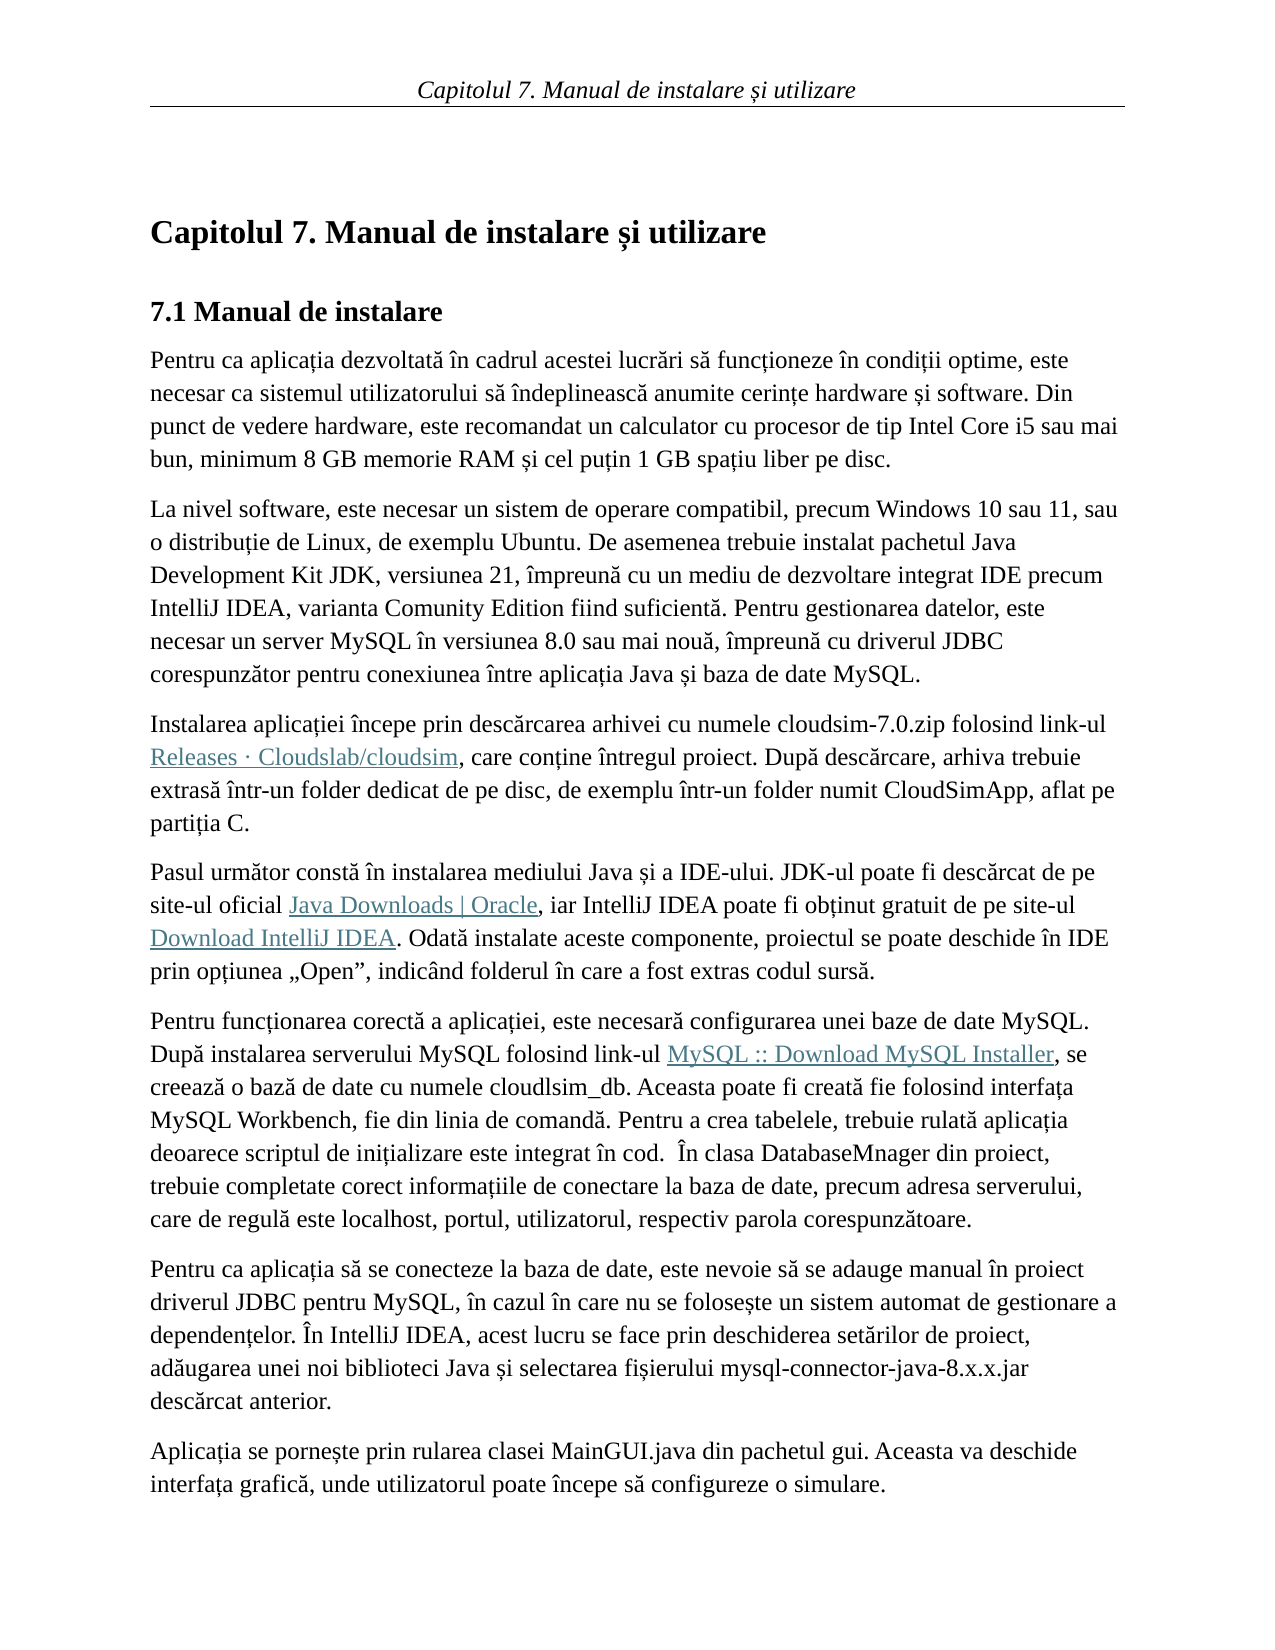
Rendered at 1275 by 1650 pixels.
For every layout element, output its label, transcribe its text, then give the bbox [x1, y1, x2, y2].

text La nivel software, este necesar un sistem de operare compatibil, precum Windows 10 sau 11, sau o distribuție de Linux, de exemplu Ubuntu. De asemenea trebuie instalat pachetul Java Development Kit JDK, versiunea 21, împreună cu un mediu de dezvoltare integrat IDE precum IntelliJ IDEA, varianta Comunity Edition fiind suficientă. Pentru gestionarea datelor, este necesar un server MySQL în versiunea 8.0 sau mai nouă, împreună cu driverul JDBC corespunzător pentru conexiunea între aplicația Java și baza de date MySQL. [150, 494, 1125, 688]
text Instalarea aplicației începe prin descărcarea arhivei cu numele cloudsim-7.0.zip folosind link-ul Releases · Cloudslab/cloudsim, care conține întregul proiect. După descărcare, arhiva trebuie extrasă într-un folder dedicat de pe disc, de exemplu într-un folder numit CloudSimApp, aflat pe partiția C. [150, 709, 1125, 836]
text Pasul următor constă în instalarea mediului Java și a IDE-ului. JDK-ul poate fi descărcat de pe site-ul oficial Java Downloads | Oracle, iar IntelliJ IDEA poate fi obținut gratuit de pe site-ul Download IntelliJ IDEA. Odată instalate aceste componente, proiectul se poate deschide în IDE prin opțiunea „Open”, indicând folderul în care a fost extras codul sursă. [150, 857, 1125, 985]
text 7.1 Manual de instalare [150, 294, 1125, 328]
subtitle Capitolul 7. Manual de instalare și utilizare [150, 212, 1125, 251]
text Pentru ca aplicația să se conecteze la baza de date, este nevoie să se adauge manual în proiect driverul JDBC pentru MySQL, în cazul în care nu se folosește un sistem automat de gestionare a dependențelor. În IntelliJ IDEA, acest lucru se face prin deschiderea setărilor de proiect, adăugarea unei noi biblioteci Java și selectarea fișierului mysql-connector-java-8.x.x.jar descărcat anterior. [150, 1254, 1125, 1415]
text Aplicația se pornește prin rularea clasei MainGUI.java din pachetul gui. Aceasta va deschide interfața grafică, unde utilizatorul poate începe să configureze o simulare. [150, 1436, 1125, 1497]
text Pentru ca aplicația dezvoltată în cadrul acestei lucrări să funcționeze în condiții optime, este necesar ca sistemul utilizatorului să îndeplinească anumite cerințe hardware și software. Din punct de vedere hardware, este recomandat un calculator cu procesor de tip Intel Core i5 sau mai bun, minimum 8 GB memorie RAM și cel puțin 1 GB spațiu liber pe disc. [150, 345, 1125, 473]
text Pentru funcționarea corectă a aplicației, este necesară configurarea unei baze de date MySQL. După instalarea serverului MySQL folosind link-ul MySQL :: Download MySQL Installer, se creează o bază de date cu numele cloudlsim_db. Aceasta poate fi creată fie folosind interfața MySQL Workbench, fie din linia de comandă. Pentru a crea tabelele, trebuie rulată aplicația deoarece scriptul de inițializare este integrat în cod. În clasa DatabaseMnager din proiect, trebuie completate corect informațiile de conectare la baza de date, precum adresa serverului, care de regulă este localhost, portul, utilizatorul, respectiv parola corespunzătoare. [150, 1006, 1125, 1233]
